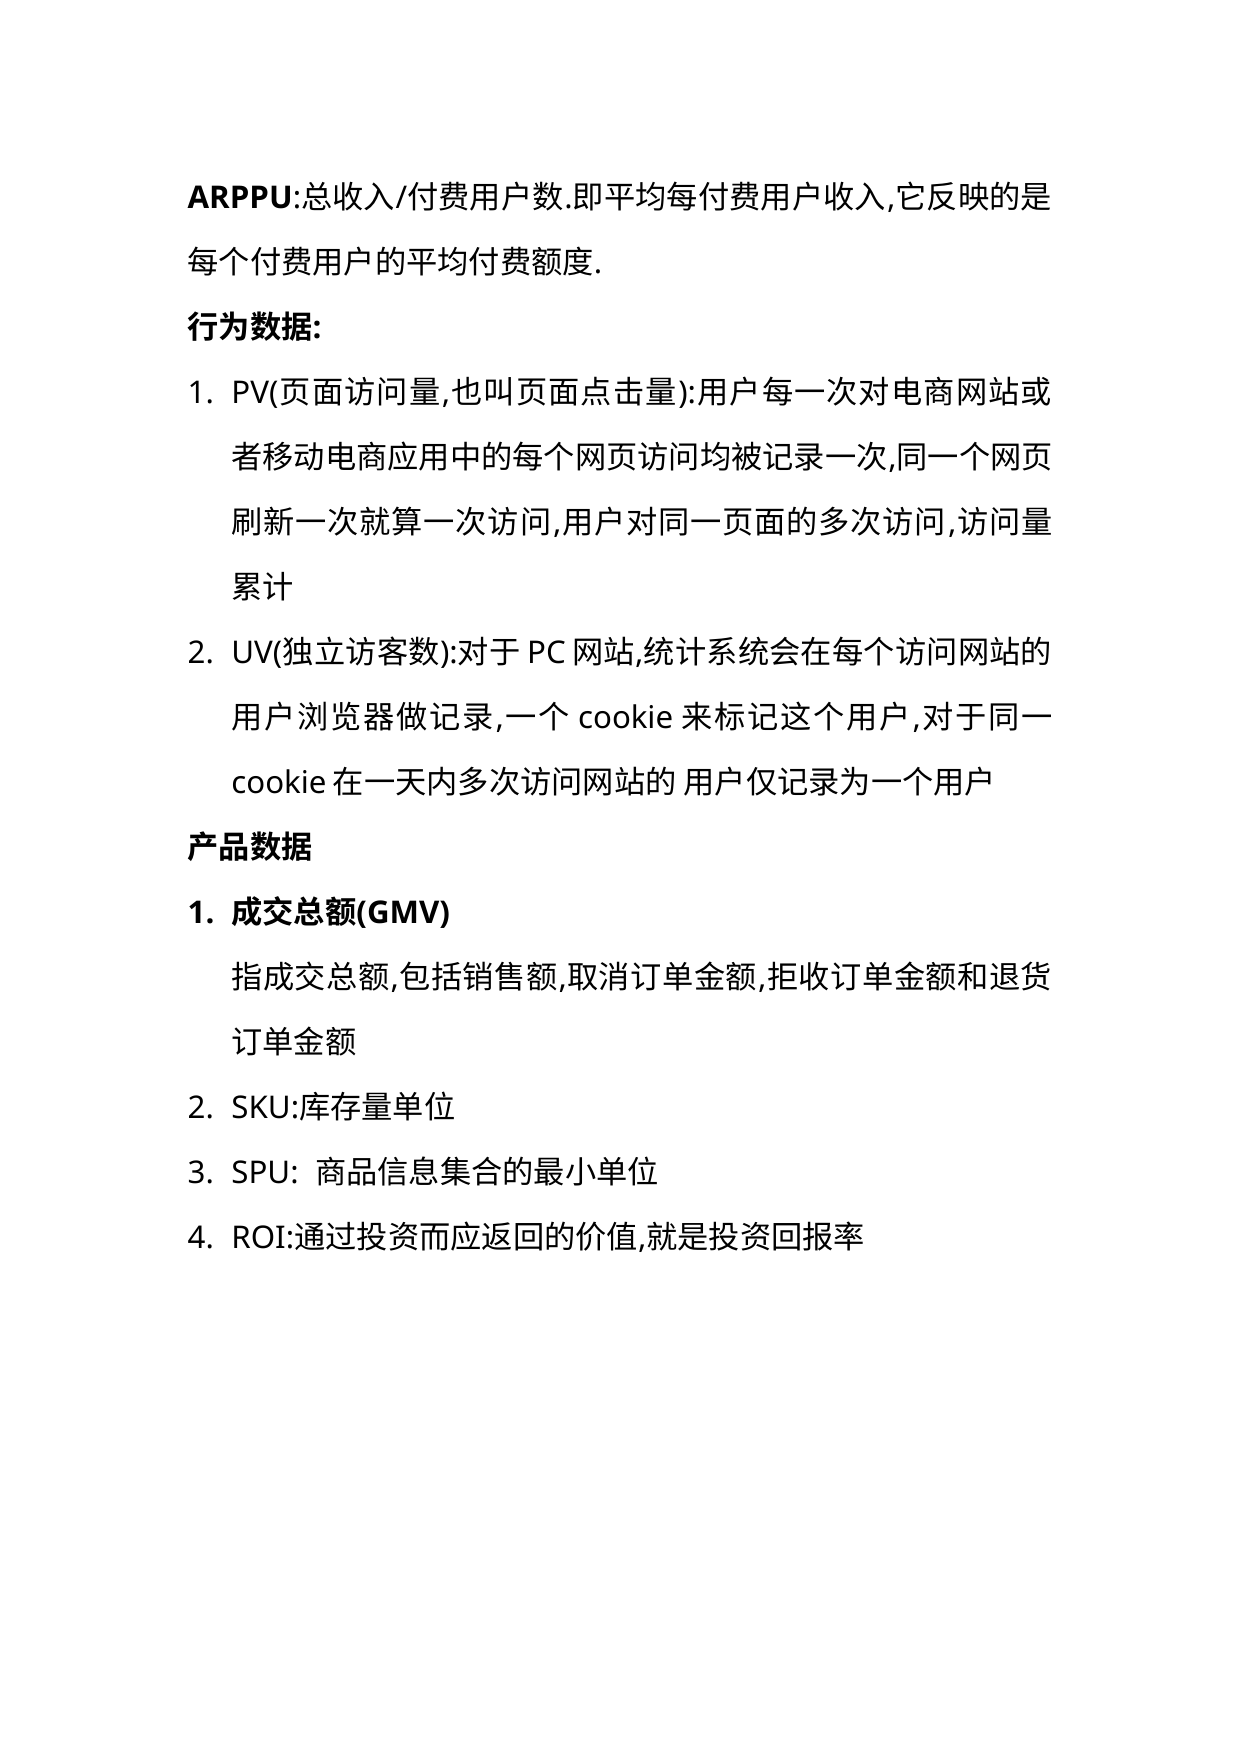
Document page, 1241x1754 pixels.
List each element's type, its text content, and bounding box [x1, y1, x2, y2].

list SPU: 商品信息集合的最小单位 [187, 1137, 1053, 1202]
list ROI:通过投资而应返回的价值,就是投资回报率 [187, 1202, 1053, 1267]
text 行为数据: [187, 292, 1053, 357]
text ARPPU:总收入/付费用户数.即平均每付费用户收入,它反映的是每个付费用户的平均付费额度. [187, 162, 1053, 292]
list UV(独立访客数):对于PC网站,统计系统会在每个访问网站的用户浏览器做记录,一个cookie来标记这个用户,对于同一cookie在一天内多次访问网站的 用户仅记录为一个用户 [187, 617, 1053, 812]
text 产品数据 [187, 812, 1053, 877]
list 成交总额(GMV) [187, 877, 1053, 942]
list 指成交总额,包括销售额,取消订单金额,拒收订单金额和退货订单金额 [231, 942, 1053, 1072]
list SKU:库存量单位 [187, 1072, 1053, 1137]
list PV(页面访问量,也叫页面点击量):用户每一次对电商网站或者移动电商应用中的每个网页访问均被记录一次,同一个网页刷新一次就算一次访问,用户对同一页面的多次访问,访问量累计 [187, 357, 1053, 617]
